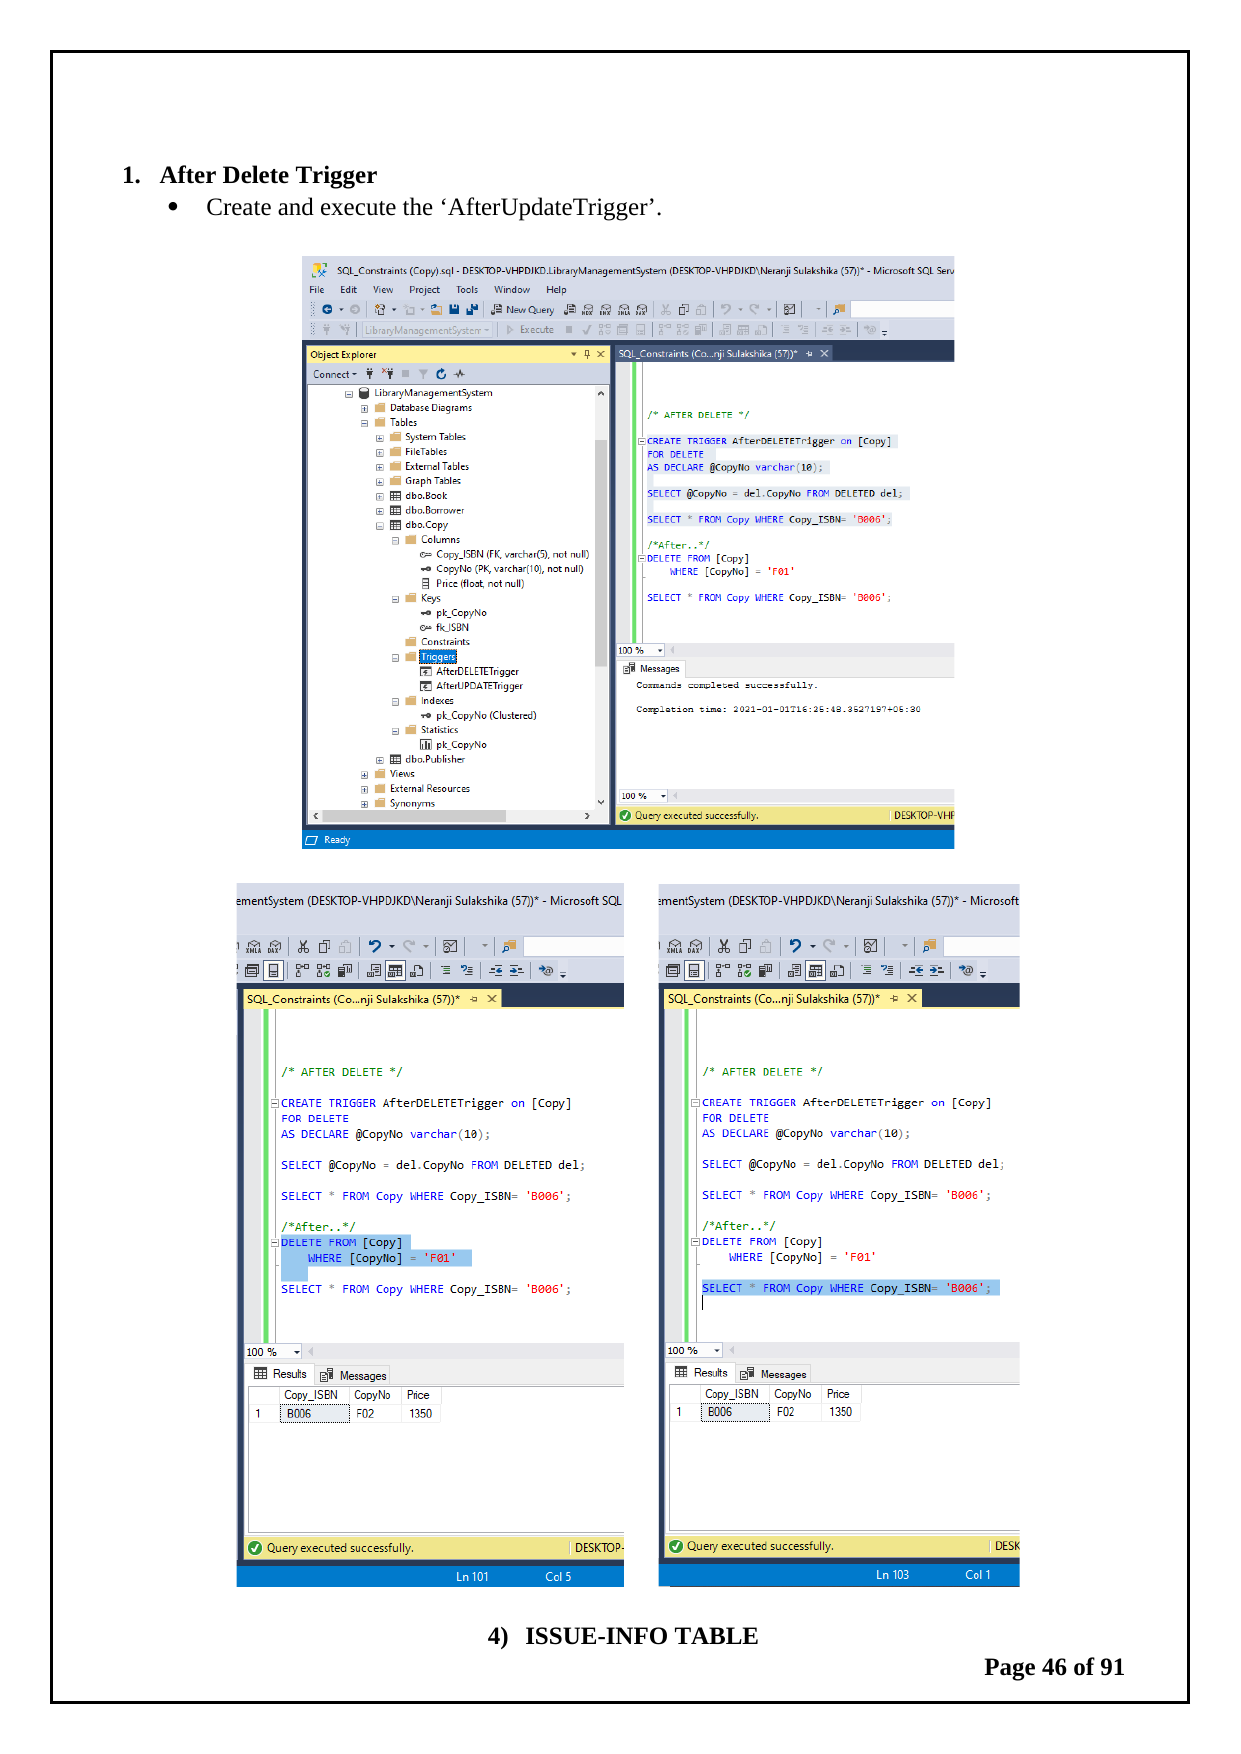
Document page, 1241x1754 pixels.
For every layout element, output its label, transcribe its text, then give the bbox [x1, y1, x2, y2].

list Create and execute the ‘AfterUpdateTrigger’. [169, 192, 1125, 221]
subtitle ISSUE-INFO TABLE [122, 1621, 1125, 1650]
picture [302, 256, 955, 849]
picture [236, 883, 624, 1587]
picture [658, 884, 1020, 1587]
subtitle After Delete Trigger [122, 160, 1125, 189]
